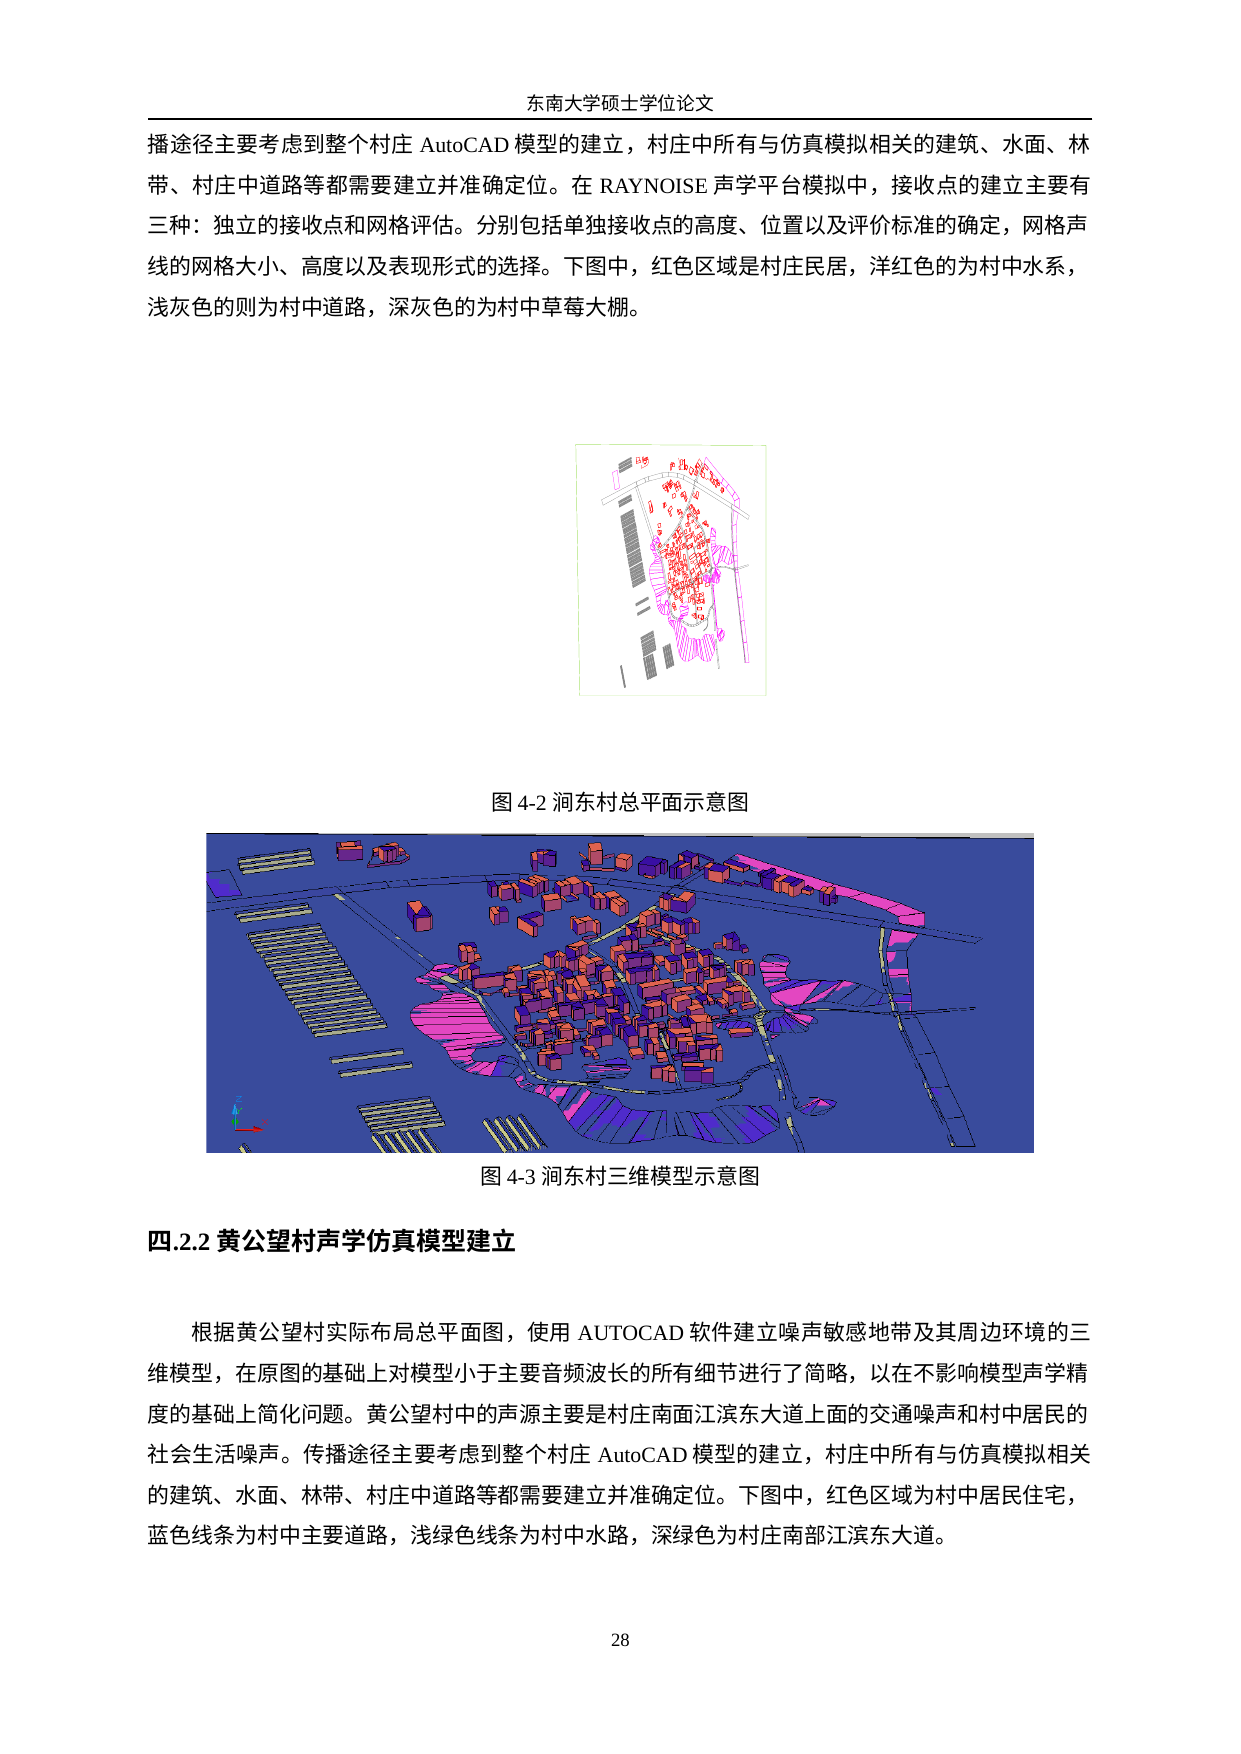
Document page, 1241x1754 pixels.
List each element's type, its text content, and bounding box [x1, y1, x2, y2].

text 图4-3 涧东村三维模型示意图 [148, 1158, 1092, 1191]
text 根据黄公望村实际布局总平面图，使用AUTOCAD软件建立噪声敏感地带及其周边环境的三维模型，在原图的基础上对模型小于主要音频波长的所有细节进行了简略，以在不影响模型声学精度的基础上简化问题。黄公望村中的声源主要是村庄南面江滨东大道上面的交通噪声和村中居民的社会生活噪声。传播途径主要考虑到整个村庄AutoCAD模型的建立，村庄中所有与仿真模拟相关的建筑、水面、林带、村庄中道路等都需要建立并准确定位。下图中，红色区域为村中居民住宅，蓝色线条为村中主要道路，浅绿色线条为村中水路，深绿色为村庄南部江滨东大道。 [148, 1315, 1092, 1551]
text 图4-2 涧东村总平面示意图 [148, 785, 1092, 817]
text 黄公望村声学仿真模型建立 [148, 1207, 1092, 1272]
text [148, 127, 1092, 322]
picture [206, 833, 1034, 1153]
